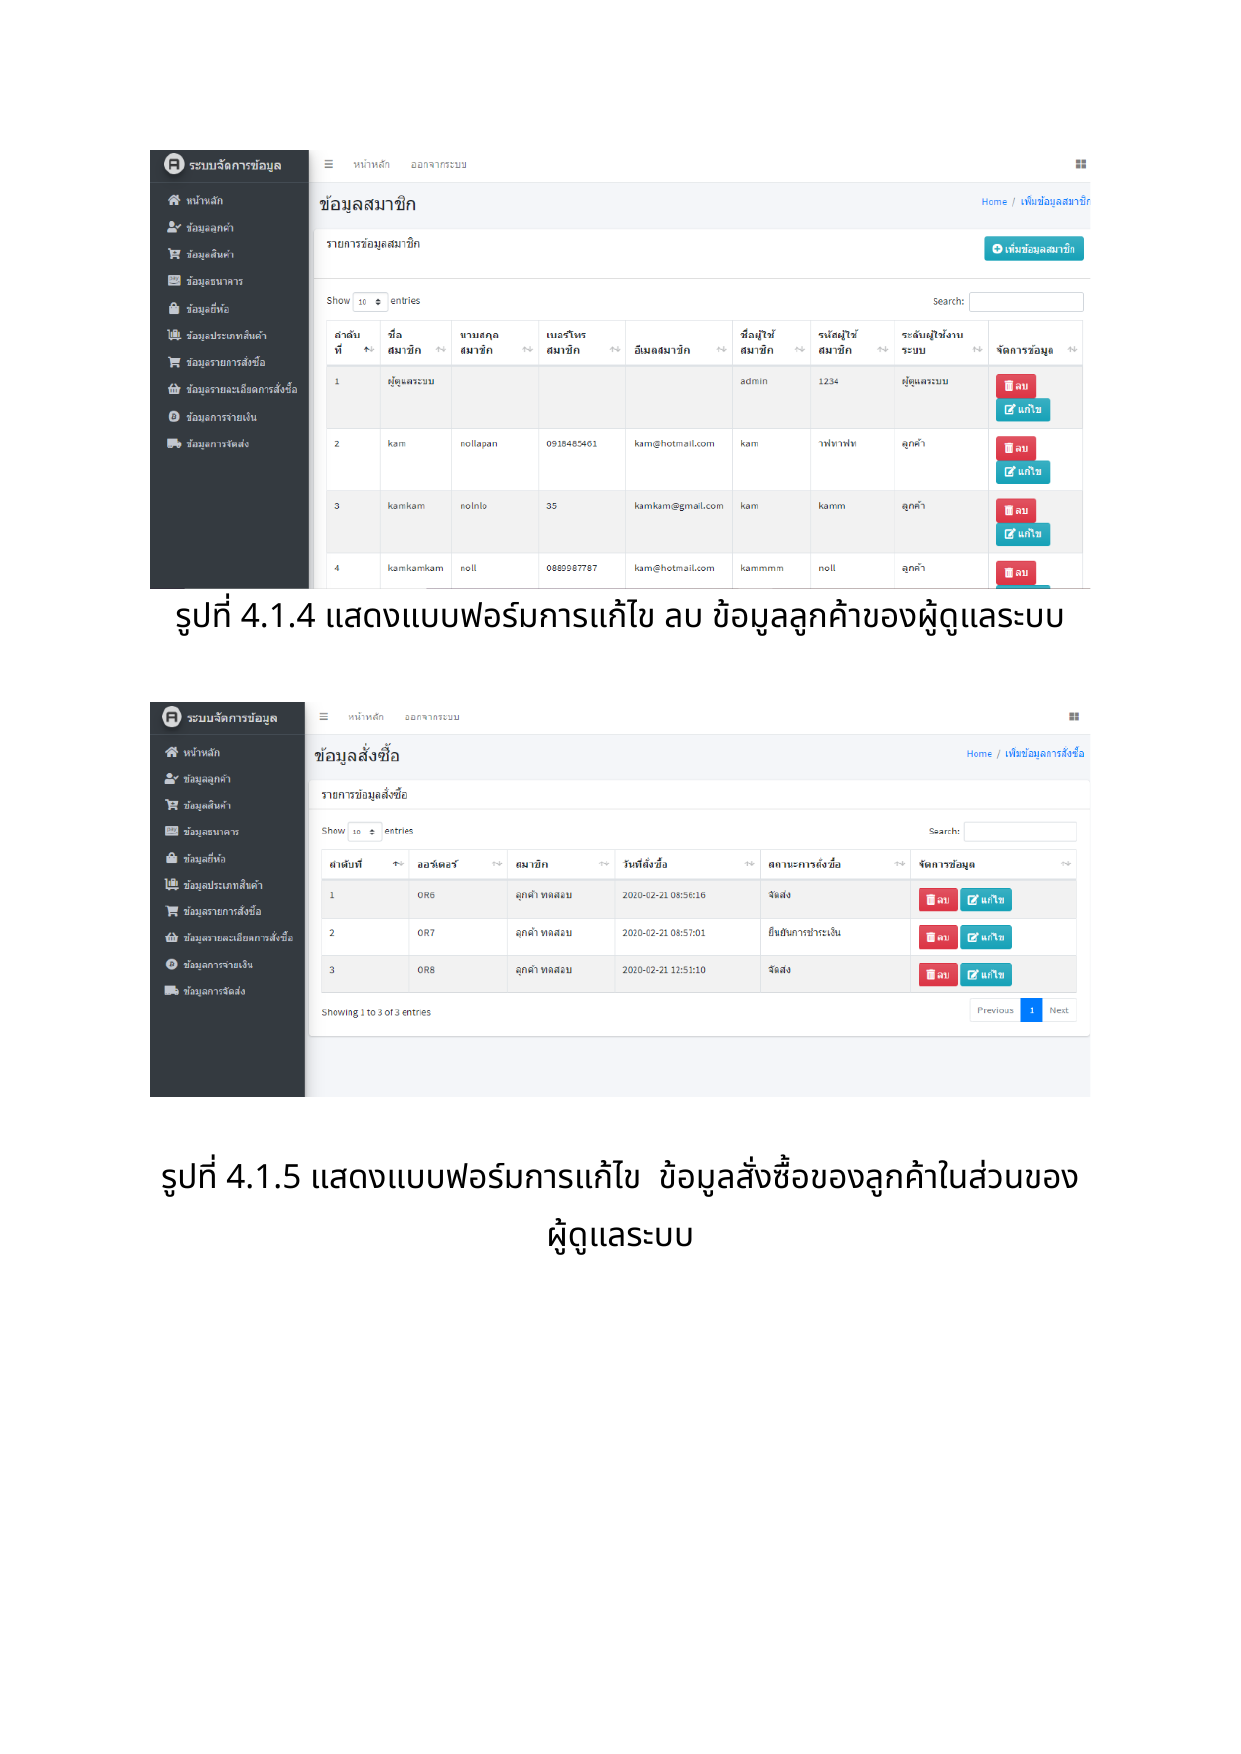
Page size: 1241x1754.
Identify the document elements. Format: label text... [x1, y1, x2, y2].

picture [150, 150, 1091, 589]
text รูปที่ 4.1.4 แสดงแบบฟอร์มการแก้ไข ลบ ข้อมูลลูกค้าของผู้ดูแลระบบ [150, 592, 1090, 643]
text รูปที่ 4.1.5 แสดงแบบฟอร์มการแก้ไข ข้อมูลสั่งซื้อของลูกค้าในส่วนของผู้ดูแลระบบ [150, 1153, 1090, 1261]
picture [150, 702, 1091, 1097]
